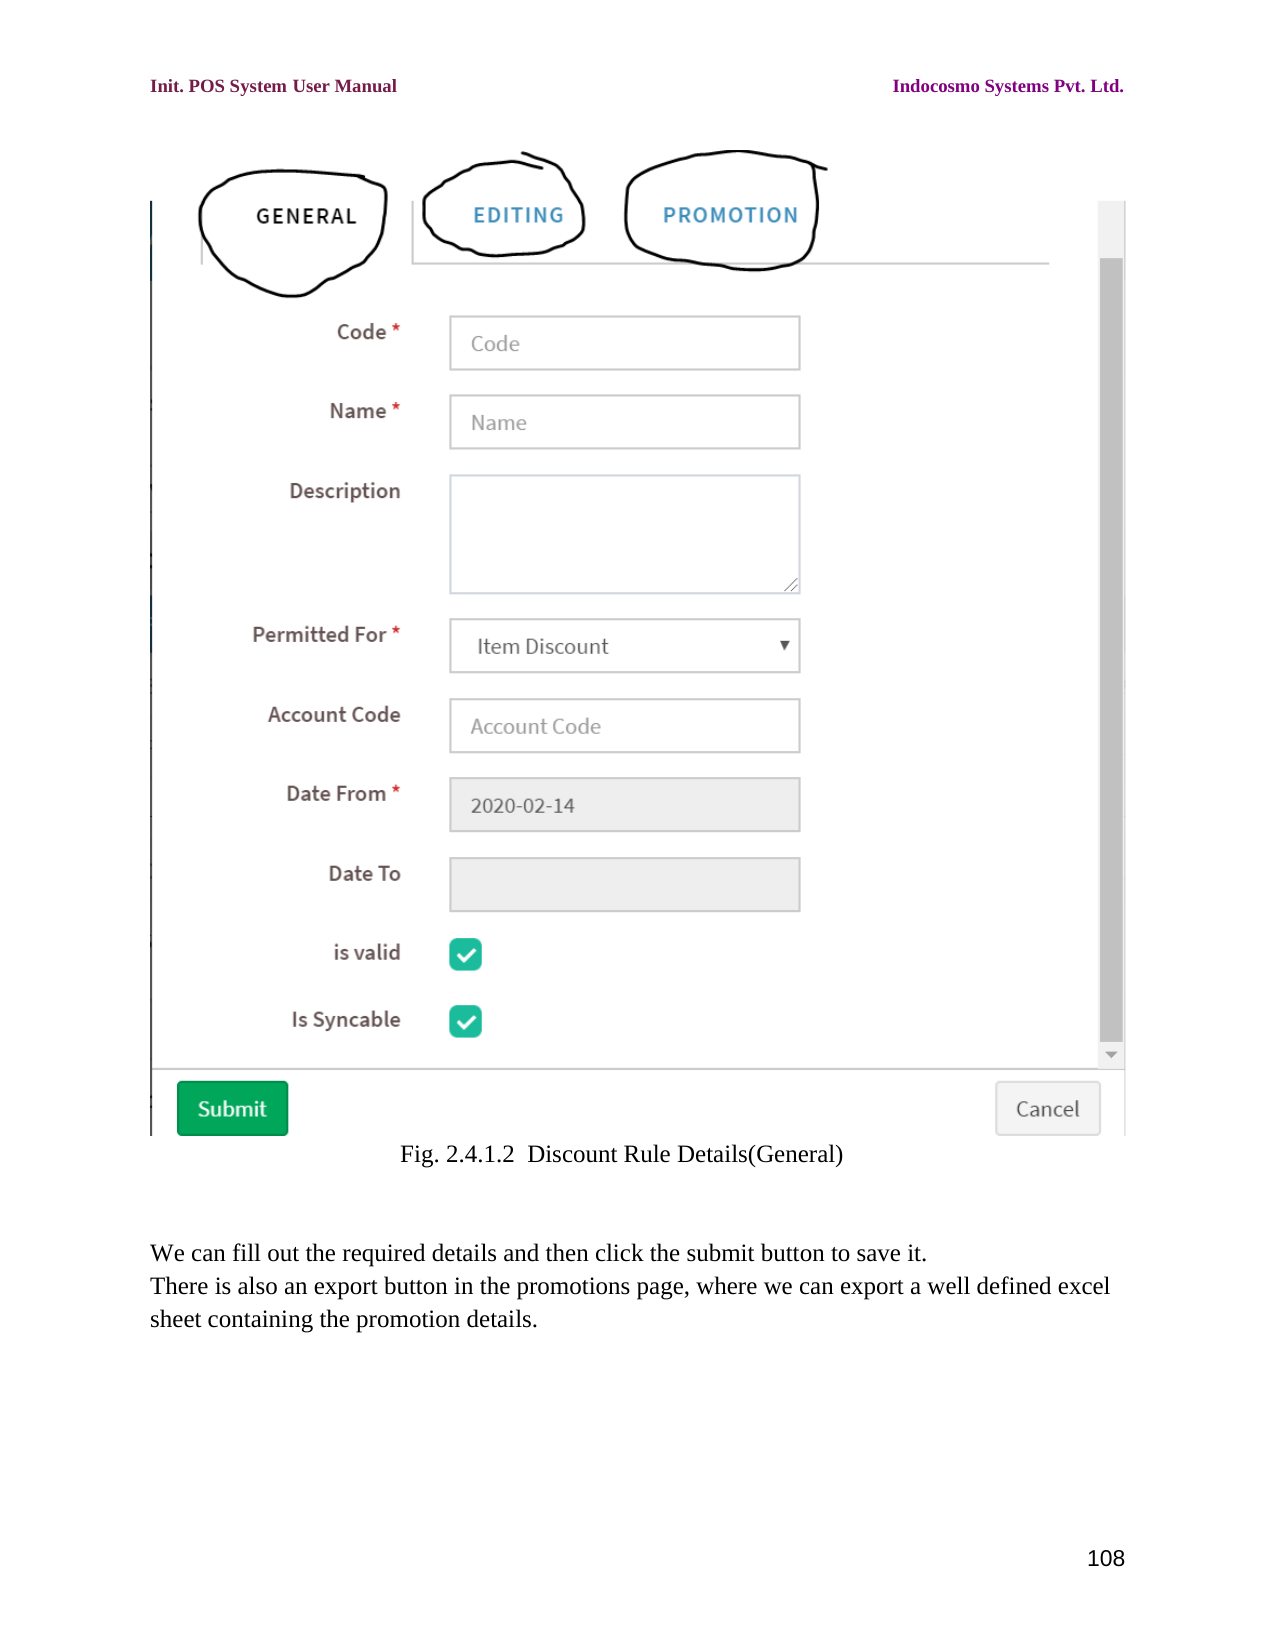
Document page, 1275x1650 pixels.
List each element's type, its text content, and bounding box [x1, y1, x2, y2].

text We can fill out the required details and then click the submit button to save it. [150, 1238, 1125, 1267]
picture [150, 150, 1125, 1136]
text Fig. 2.4.1.2 Discount Rule Details(General) [150, 1139, 1125, 1168]
text There is also an export button in the promotions page, where we can export a well defined excel sheet containing the promotion details. [150, 1271, 1125, 1333]
